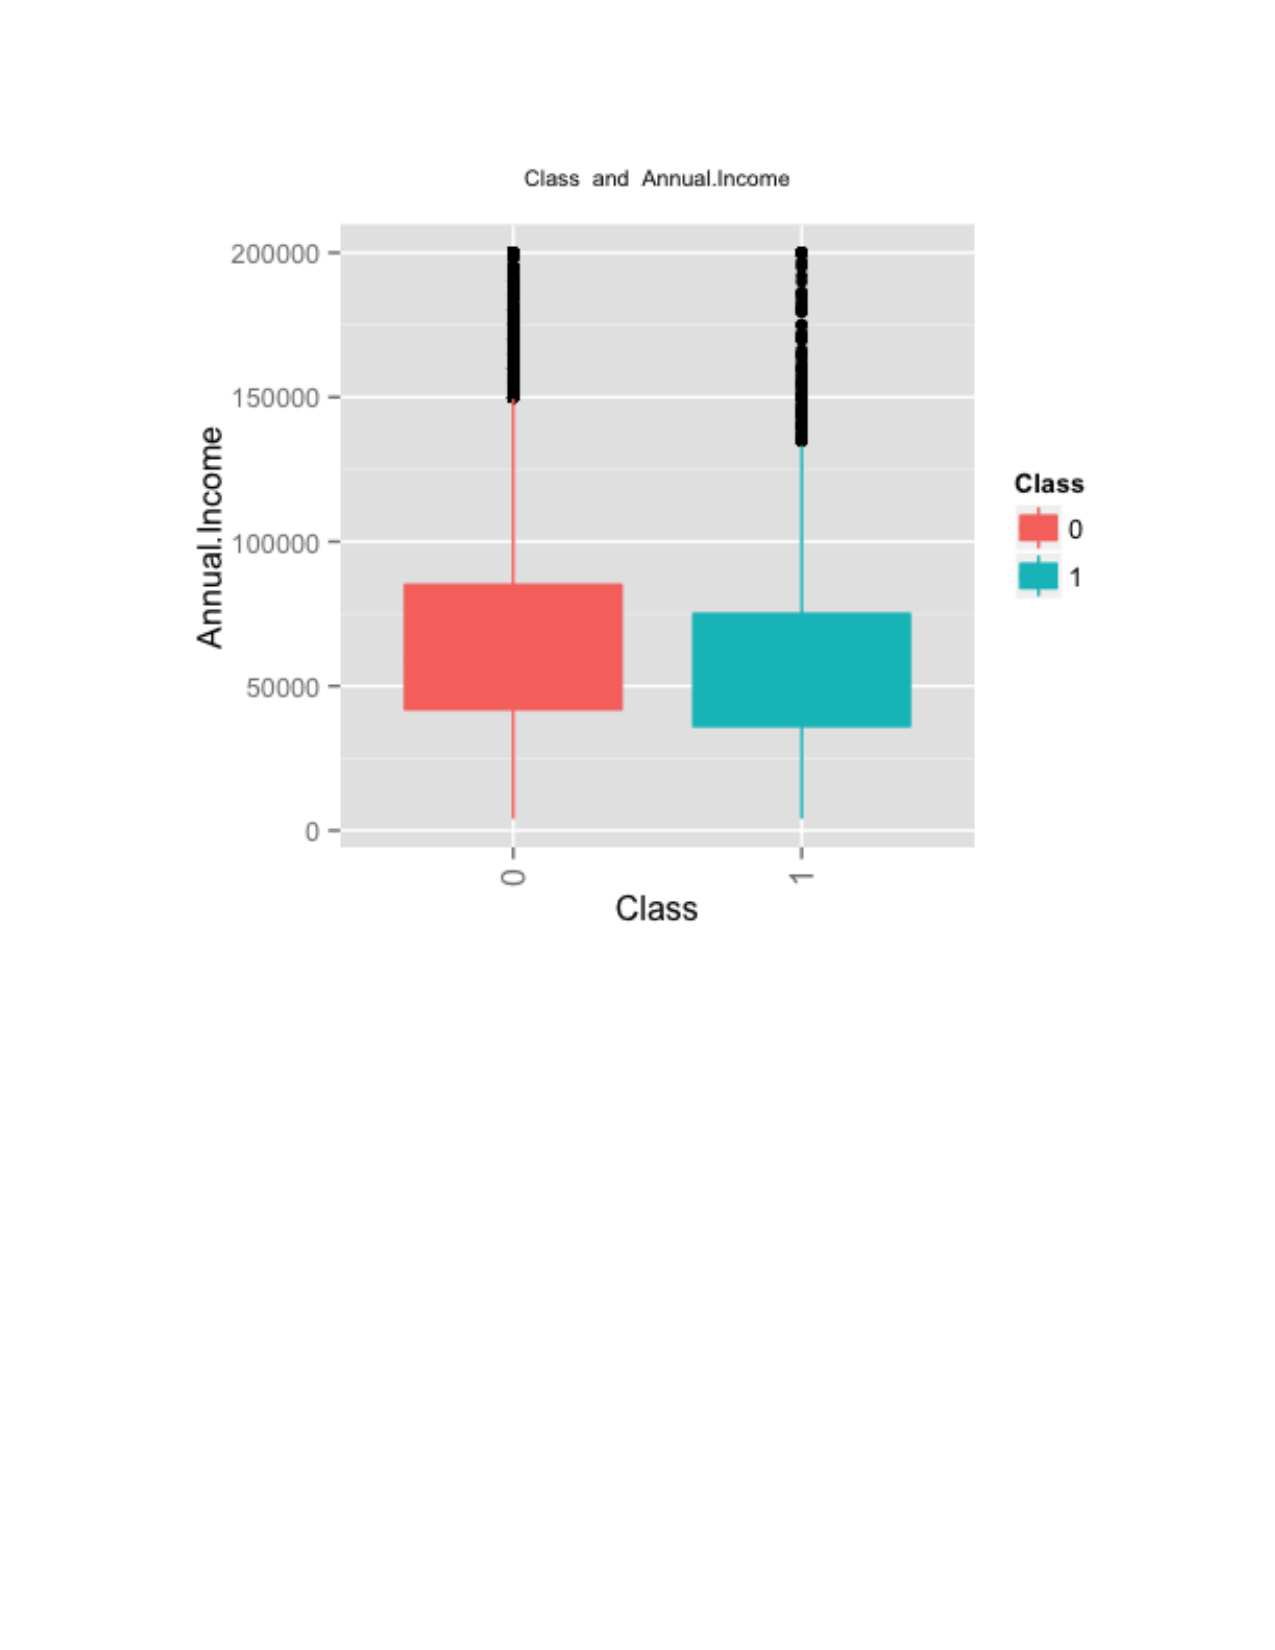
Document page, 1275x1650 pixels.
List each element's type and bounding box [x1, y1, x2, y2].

picture [168, 150, 1169, 950]
